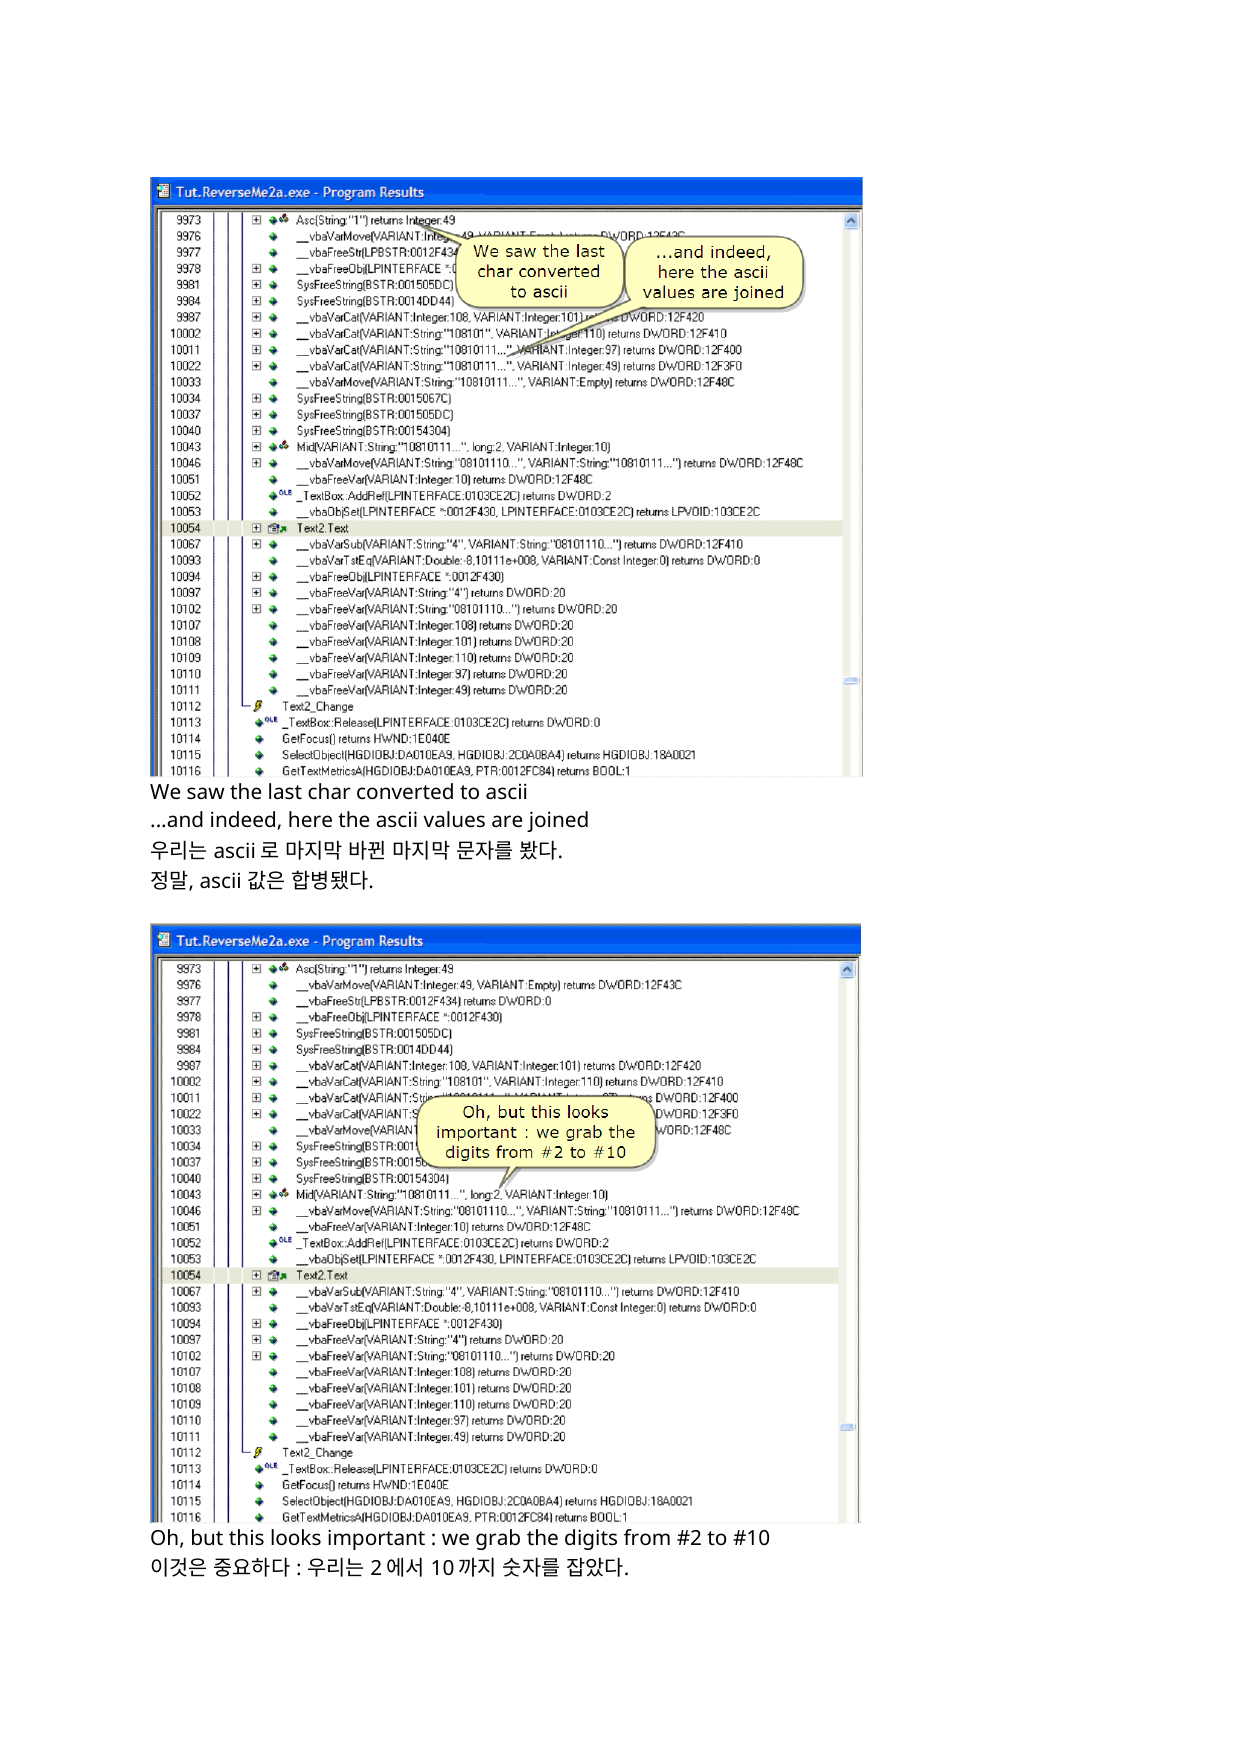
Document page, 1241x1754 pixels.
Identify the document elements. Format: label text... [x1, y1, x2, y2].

text ...and indeed, here the ascii values are joined [150, 806, 1090, 834]
picture [150, 177, 863, 778]
text We saw the last char converted to ascii [150, 777, 1090, 806]
text 이것은 중요하다 : 우리는 2에서 10까지 숫자를 잡았다. [150, 1552, 1090, 1582]
text 우리는 ascii로 마지막 바뀐 마지막 문자를 봤다. [150, 834, 1090, 864]
text Oh, but this looks important : we grab the digits from #2 to #10 [150, 1523, 1090, 1552]
text 정말, ascii 값은 합병됐다. [150, 864, 1090, 895]
picture [150, 923, 861, 1524]
